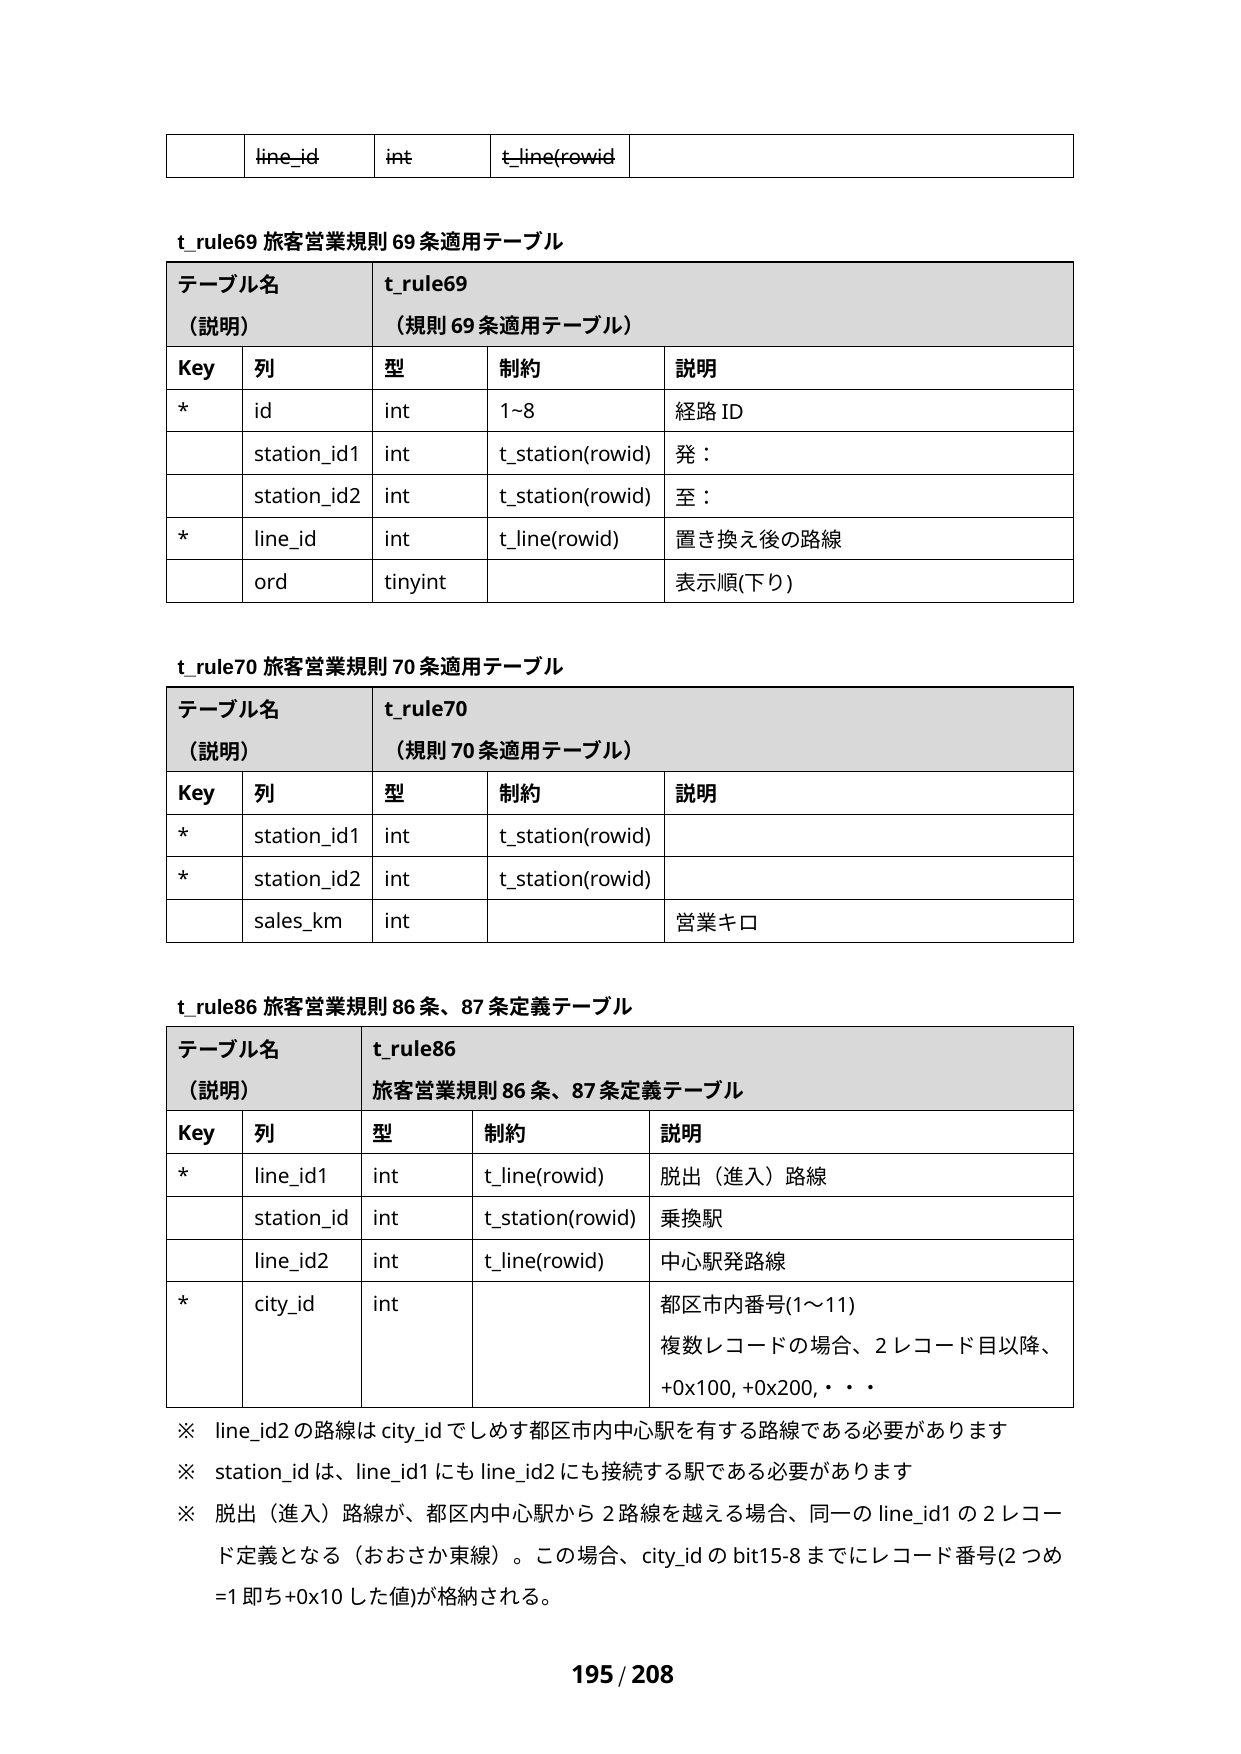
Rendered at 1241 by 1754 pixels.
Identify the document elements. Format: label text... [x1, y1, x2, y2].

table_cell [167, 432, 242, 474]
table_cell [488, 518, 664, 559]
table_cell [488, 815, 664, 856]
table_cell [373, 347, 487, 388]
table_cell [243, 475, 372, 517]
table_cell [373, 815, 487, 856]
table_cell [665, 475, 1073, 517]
list 脱出（進入）路線が、都区内中心駅から2路線を越える場合、同一のline_id1の2レコード定義となる（おおさか東線）。この場合、city_idのbit15-8までにレコード番号(2つめ=1即ち+0x10した値)が格納される。 [177, 1492, 1063, 1617]
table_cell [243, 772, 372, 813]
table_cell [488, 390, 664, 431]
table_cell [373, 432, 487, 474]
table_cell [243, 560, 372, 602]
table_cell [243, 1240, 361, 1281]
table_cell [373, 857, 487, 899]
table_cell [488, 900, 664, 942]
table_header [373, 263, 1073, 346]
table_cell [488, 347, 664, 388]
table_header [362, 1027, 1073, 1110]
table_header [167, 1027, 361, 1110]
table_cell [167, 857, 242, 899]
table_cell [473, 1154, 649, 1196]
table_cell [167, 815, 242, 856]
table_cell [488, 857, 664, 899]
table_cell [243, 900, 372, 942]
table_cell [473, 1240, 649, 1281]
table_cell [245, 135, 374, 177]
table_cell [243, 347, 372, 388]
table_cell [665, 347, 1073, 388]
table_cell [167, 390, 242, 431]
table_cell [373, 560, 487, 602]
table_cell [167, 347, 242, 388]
subtitle t_rule69 旅客営業規則69条適用テーブル [177, 220, 1063, 261]
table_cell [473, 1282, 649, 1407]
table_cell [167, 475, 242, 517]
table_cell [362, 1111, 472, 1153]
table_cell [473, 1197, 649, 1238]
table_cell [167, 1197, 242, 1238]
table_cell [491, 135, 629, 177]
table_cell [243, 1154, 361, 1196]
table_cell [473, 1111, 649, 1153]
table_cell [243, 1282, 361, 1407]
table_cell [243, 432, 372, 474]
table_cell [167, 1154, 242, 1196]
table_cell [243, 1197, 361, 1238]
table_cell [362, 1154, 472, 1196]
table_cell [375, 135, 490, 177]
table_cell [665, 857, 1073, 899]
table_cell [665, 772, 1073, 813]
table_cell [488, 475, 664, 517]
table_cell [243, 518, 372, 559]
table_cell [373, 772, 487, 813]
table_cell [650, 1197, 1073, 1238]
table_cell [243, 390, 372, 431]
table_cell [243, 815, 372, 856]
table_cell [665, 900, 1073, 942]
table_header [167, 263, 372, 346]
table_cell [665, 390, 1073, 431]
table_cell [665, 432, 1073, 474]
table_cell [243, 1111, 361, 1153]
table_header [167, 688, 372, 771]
subtitle t_rule86 旅客営業規則86条、87条定義テーブル [177, 984, 1063, 1026]
list line_id2の路線はcity_idでしめす都区市内中心駅を有する路線である必要があります [177, 1408, 1063, 1450]
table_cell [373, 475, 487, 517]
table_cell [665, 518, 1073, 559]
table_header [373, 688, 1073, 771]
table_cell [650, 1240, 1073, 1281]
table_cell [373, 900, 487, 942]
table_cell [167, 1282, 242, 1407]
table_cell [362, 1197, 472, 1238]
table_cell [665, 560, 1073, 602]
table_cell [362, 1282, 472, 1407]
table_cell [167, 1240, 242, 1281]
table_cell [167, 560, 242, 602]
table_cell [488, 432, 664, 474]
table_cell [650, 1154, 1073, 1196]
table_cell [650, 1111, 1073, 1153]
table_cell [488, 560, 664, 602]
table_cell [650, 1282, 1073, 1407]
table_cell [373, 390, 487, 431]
list station_idは、line_id1にもline_id2にも接続する駅である必要があります [177, 1450, 1063, 1492]
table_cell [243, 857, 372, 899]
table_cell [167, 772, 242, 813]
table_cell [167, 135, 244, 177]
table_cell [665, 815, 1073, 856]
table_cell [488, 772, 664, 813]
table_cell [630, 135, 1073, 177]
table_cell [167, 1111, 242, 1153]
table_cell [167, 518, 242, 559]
subtitle t_rule70 旅客営業規則70条適用テーブル [177, 645, 1063, 686]
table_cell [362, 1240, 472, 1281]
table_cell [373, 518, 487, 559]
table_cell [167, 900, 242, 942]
